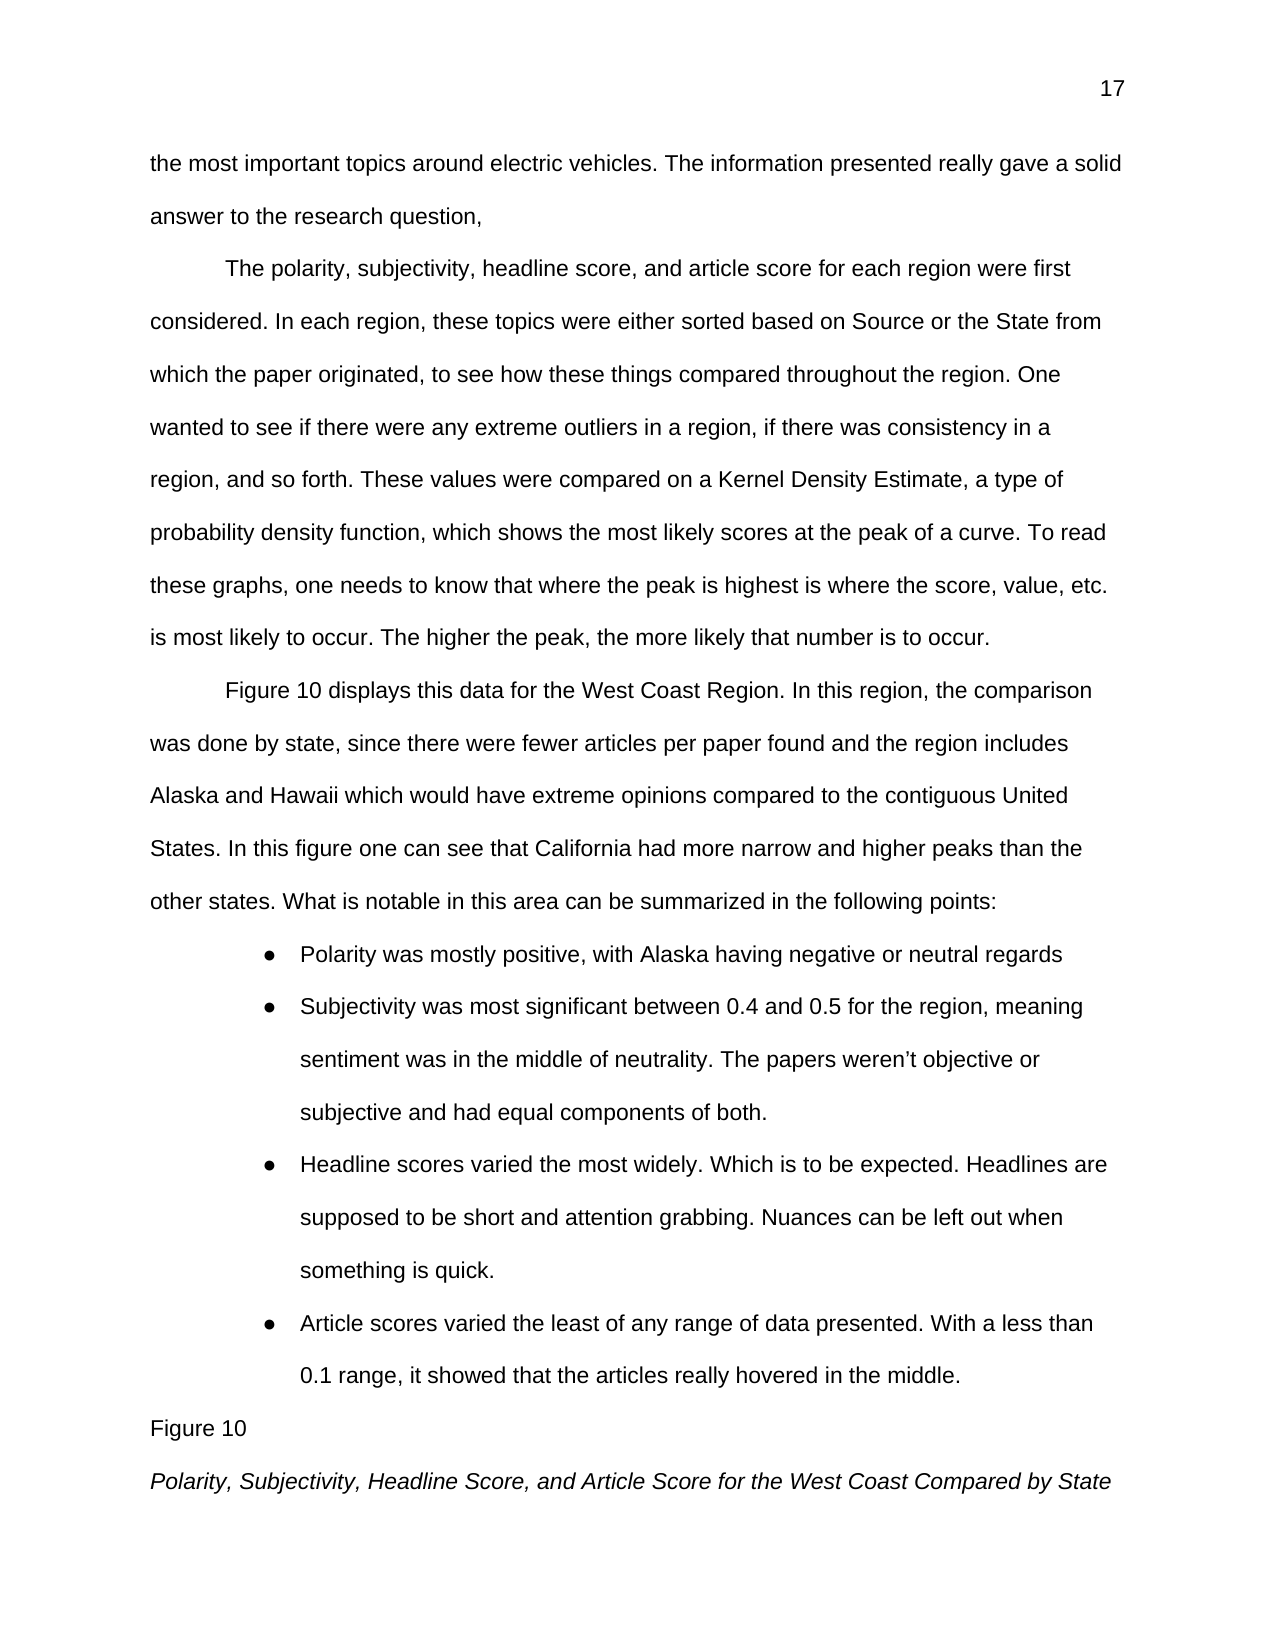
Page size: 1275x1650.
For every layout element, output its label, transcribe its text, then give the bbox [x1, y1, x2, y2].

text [150, 150, 1125, 229]
text Figure 10 [150, 1415, 1125, 1441]
list Polarity was mostly positive, with Alaska having negative or neutral regards [262, 941, 1125, 967]
text Figure 10 displays this data for the West Coast Region. In this region, the comparison was done by state, since there were fewer articles per paper found and the region includes Alaska and Hawaii which would have extreme opinions compared to the contiguous United States. In this figure one can see that California had more narrow and higher peaks than the other states. What is notable in this area can be summarized in the following points: [150, 677, 1125, 914]
text The polarity, subjectivity, headline score, and article score for each region were first considered. In each region, these topics were either sorted based on Source or the State from which the paper originated, to see how these things compared throughout the region. One wanted to see if there were any extreme outliers in a region, if there was consistency in a region, and so forth. These values were compared on a Kernel Density Estimate, a type of probability density function, which shows the most likely scores at the peak of a curve. To read these graphs, one needs to know that where the peak is highest is where the score, value, etc. is most likely to occur. The higher the peak, the more likely that number is to occur. [150, 255, 1125, 651]
list Subjectivity was most significant between 0.4 and 0.5 for the region, meaning sentiment was in the middle of neutrality. The papers weren’t objective or subjective and had equal components of both. [262, 993, 1125, 1125]
list Article scores varied the least of any range of data presented. With a less than 0.1 range, it showed that the articles really hovered in the middle. [262, 1309, 1125, 1389]
text Polarity, Subjectivity, Headline Score, and Article Score for the West Coast Compared by State [150, 1468, 1125, 1494]
list Headline scores varied the most widely. Which is to be expected. Headlines are supposed to be short and attention grabbing. Nuances can be left out when something is quick. [262, 1151, 1125, 1283]
